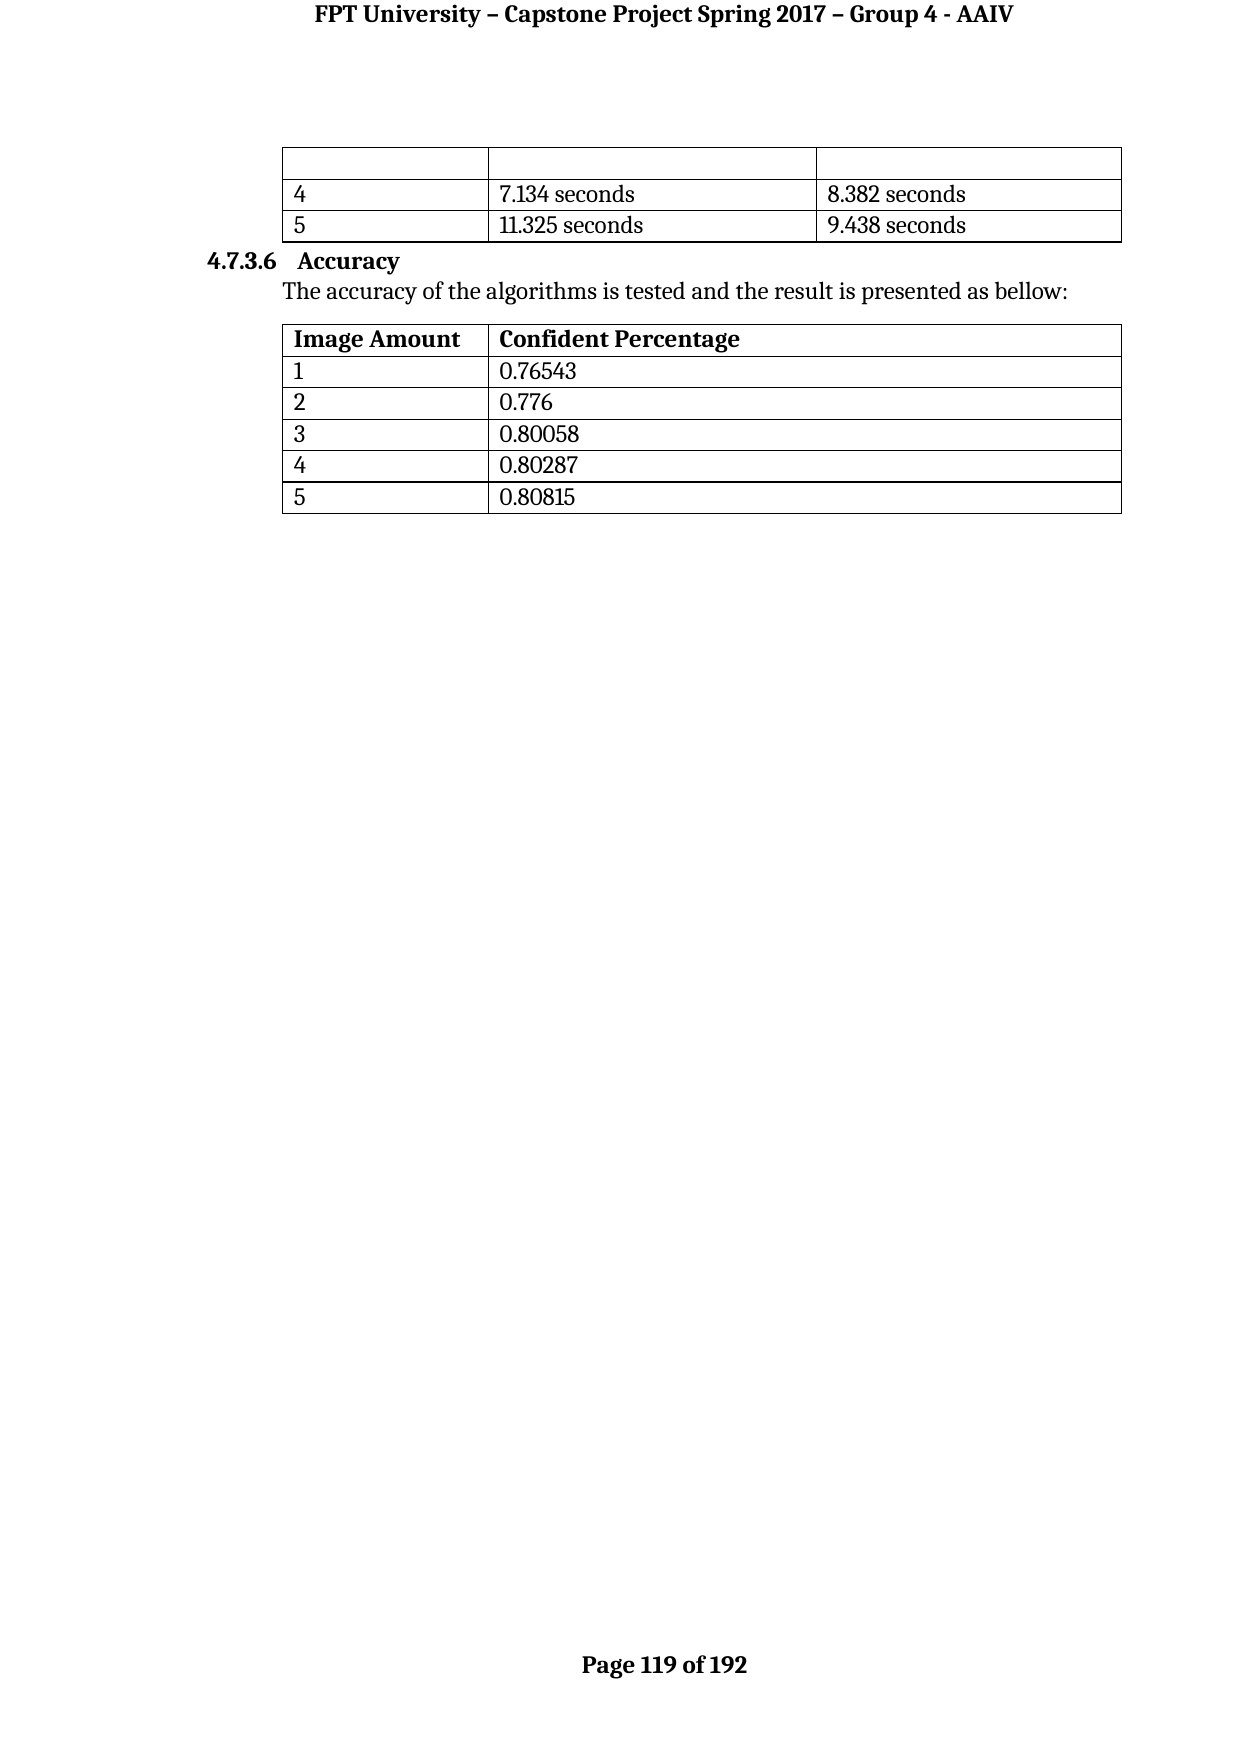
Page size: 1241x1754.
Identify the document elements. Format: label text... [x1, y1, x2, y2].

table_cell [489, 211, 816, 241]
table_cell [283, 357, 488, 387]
list The accuracy of the algorithms is tested and the result is presented as bellow: [282, 277, 1122, 306]
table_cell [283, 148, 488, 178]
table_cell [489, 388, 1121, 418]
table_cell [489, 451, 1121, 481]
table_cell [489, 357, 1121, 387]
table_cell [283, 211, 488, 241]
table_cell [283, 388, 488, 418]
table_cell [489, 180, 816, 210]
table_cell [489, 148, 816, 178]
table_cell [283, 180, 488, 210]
subtitle Accuracy [207, 247, 1122, 275]
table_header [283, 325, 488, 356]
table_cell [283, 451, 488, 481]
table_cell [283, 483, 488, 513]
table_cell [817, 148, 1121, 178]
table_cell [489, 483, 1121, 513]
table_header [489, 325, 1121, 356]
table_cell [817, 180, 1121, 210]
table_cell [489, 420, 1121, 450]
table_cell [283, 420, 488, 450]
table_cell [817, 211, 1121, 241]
